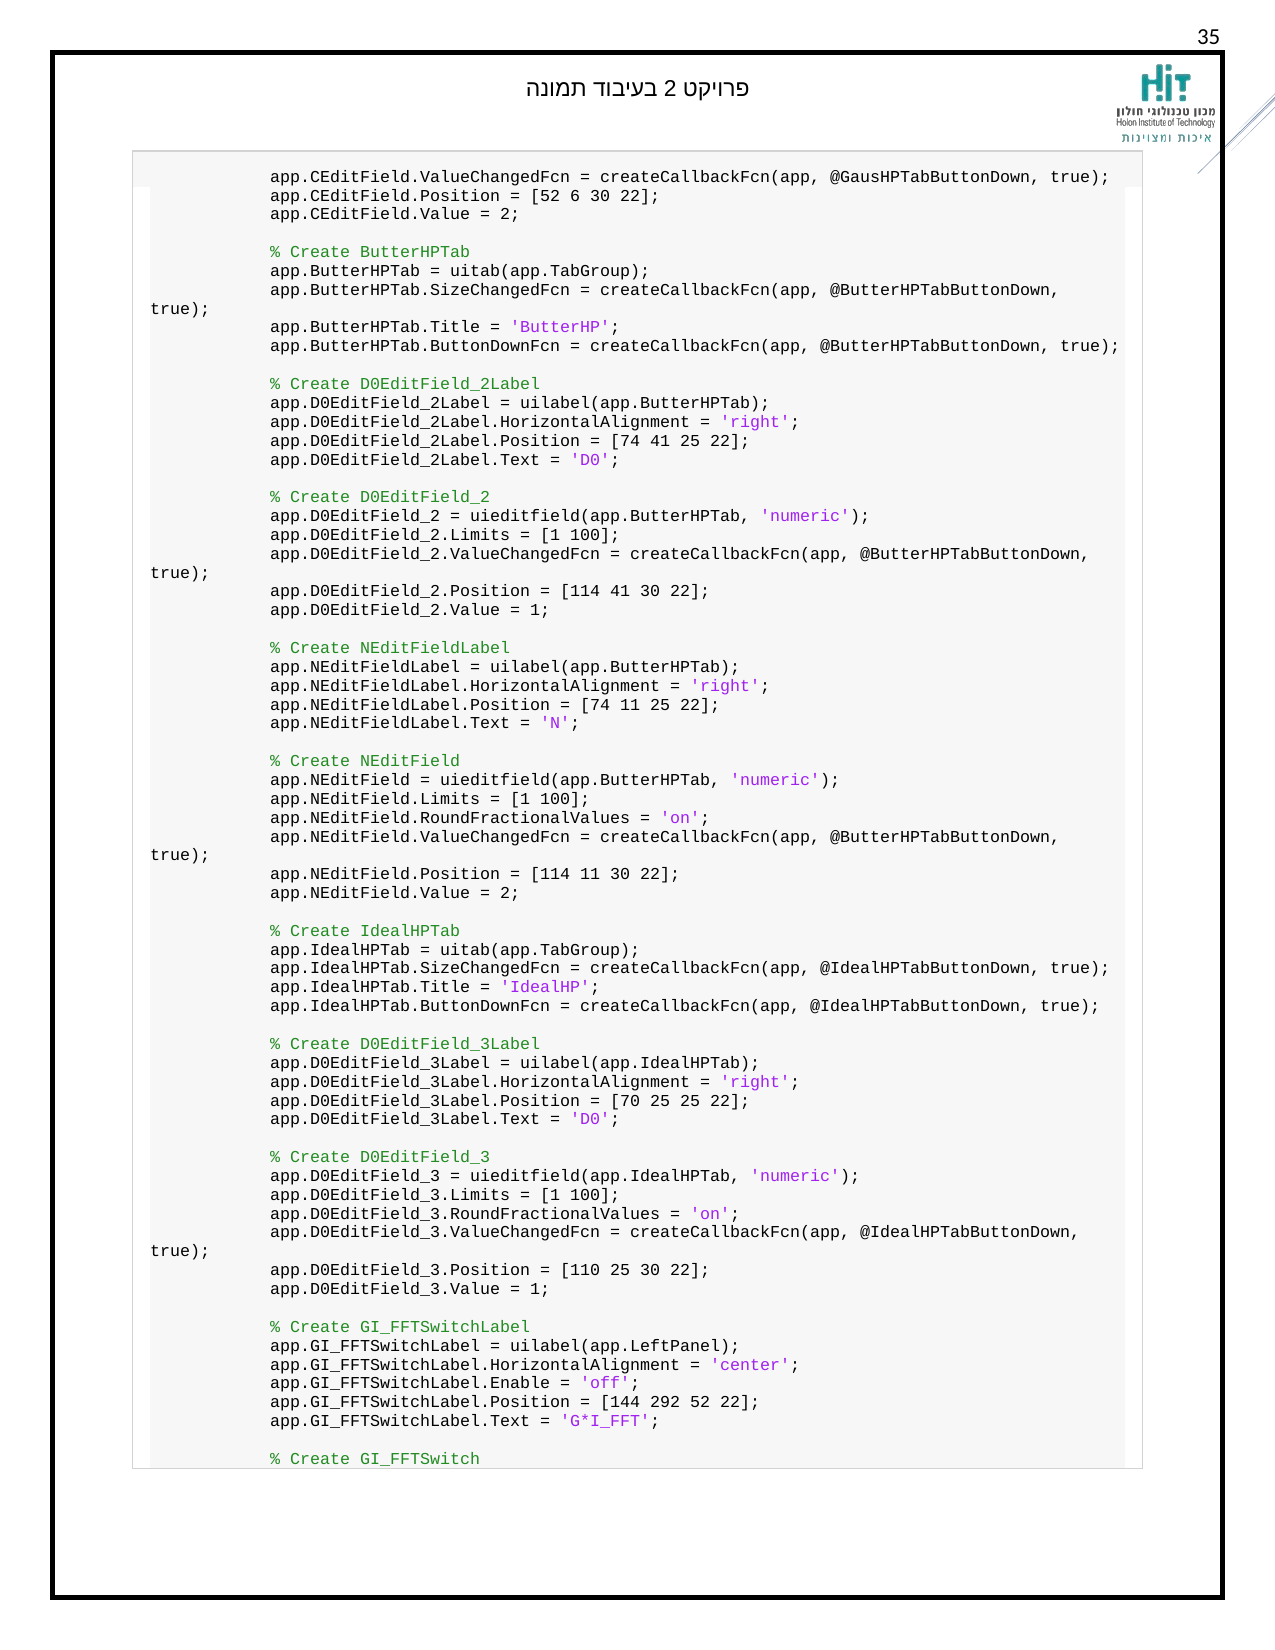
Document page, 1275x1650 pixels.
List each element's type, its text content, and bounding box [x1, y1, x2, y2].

text app.D0EditField_2Label.Text = 'D0'; [150, 451, 1125, 470]
text app.D0EditField_2.ValueChangedFcn = createCallbackFcn(app, @ButterHPTabButtonDown, true); [150, 545, 1125, 583]
text app.ButterHPTab.SizeChangedFcn = createCallbackFcn(app, @ButterHPTabButtonDown, true); [150, 281, 1125, 319]
text app.D0EditField_3.Limits = [1 100]; [150, 1186, 1125, 1205]
text app.D0EditField_3.Value = 1; [150, 1281, 1125, 1299]
text app.D0EditField_2Label.Position = [74 41 25 22]; [150, 432, 1125, 451]
text app.ButterHPTab.ButtonDownFcn = createCallbackFcn(app, @ButterHPTabButtonDown, true); [150, 338, 1125, 357]
text app.GI_FFTSwitchLabel = uilabel(app.LeftPanel); [150, 1337, 1125, 1356]
text app.NEditFieldLabel.HorizontalAlignment = 'right'; [150, 677, 1125, 696]
text app.D0EditField_2 = uieditfield(app.ButterHPTab, 'numeric'); [150, 508, 1125, 526]
text app.D0EditField_3 = uieditfield(app.IdealHPTab, 'numeric'); [150, 1167, 1125, 1186]
text app.NEditField.Limits = [1 100]; [150, 790, 1125, 809]
text % Create D0EditField_3Label [150, 1036, 1125, 1054]
text app.D0EditField_3Label = uilabel(app.IdealHPTab); [150, 1054, 1125, 1073]
text app.IdealHPTab.Title = 'IdealHP'; [150, 979, 1125, 998]
text app.GI_FFTSwitchLabel.Position = [144 292 52 22]; [150, 1394, 1125, 1413]
text app.D0EditField_2.Value = 1; [150, 602, 1125, 621]
text % Create NEditField [150, 753, 1125, 772]
text app.NEditFieldLabel.Position = [74 11 25 22]; [150, 696, 1125, 715]
text % Create ButterHPTab [150, 244, 1125, 262]
text app.D0EditField_3.RoundFractionalValues = 'on'; [150, 1205, 1125, 1224]
text app.D0EditField_3.Position = [110 25 30 22]; [150, 1262, 1125, 1281]
text app.ButterHPTab.Title = 'ButterHP'; [150, 319, 1125, 338]
text app.ButterHPTab = uitab(app.TabGroup); [150, 262, 1125, 281]
text app.D0EditField_2Label.HorizontalAlignment = 'right'; [150, 413, 1125, 432]
text app.NEditField.Value = 2; [150, 885, 1125, 903]
text app.NEditField.RoundFractionalValues = 'on'; [150, 809, 1125, 828]
text app.D0EditField_3Label.HorizontalAlignment = 'right'; [150, 1073, 1125, 1092]
text app.NEditFieldLabel.Text = 'N'; [150, 715, 1125, 734]
text app.D0EditField_3.ValueChangedFcn = createCallbackFcn(app, @IdealHPTabButtonDown, true); [150, 1224, 1125, 1262]
text app.GI_FFTSwitchLabel.Enable = 'off'; [150, 1375, 1125, 1394]
text app.CEditField.Value = 2; [150, 206, 1125, 225]
text app.NEditFieldLabel = uilabel(app.ButterHPTab); [150, 658, 1125, 677]
text app.NEditField = uieditfield(app.ButterHPTab, 'numeric'); [150, 772, 1125, 790]
text app.IdealHPTab.SizeChangedFcn = createCallbackFcn(app, @IdealHPTabButtonDown, true); [150, 960, 1125, 979]
text app.D0EditField_3Label.Text = 'D0'; [150, 1111, 1125, 1130]
text app.GI_FFTSwitchLabel.HorizontalAlignment = 'center'; [150, 1356, 1125, 1375]
text app.GI_FFTSwitchLabel.Text = 'G*I_FFT'; [150, 1413, 1125, 1431]
text app.IdealHPTab = uitab(app.TabGroup); [150, 941, 1125, 960]
text app.D0EditField_3Label.Position = [70 25 25 22]; [150, 1092, 1125, 1111]
text app.D0EditField_2Label = uilabel(app.ButterHPTab); [150, 394, 1125, 413]
picture [1111, 55, 1220, 148]
text % Create D0EditField_3 [150, 1149, 1125, 1167]
text % Create D0EditField_2Label [150, 376, 1125, 394]
text app.CEditField.Position = [52 6 30 22]; [150, 187, 1125, 206]
text app.NEditField.ValueChangedFcn = createCallbackFcn(app, @ButterHPTabButtonDown, true); [150, 828, 1125, 866]
text app.NEditField.Position = [114 11 30 22]; [150, 866, 1125, 885]
text % Create IdealHPTab [150, 922, 1125, 941]
text app.D0EditField_2.Limits = [1 100]; [150, 526, 1125, 545]
text app.D0EditField_2.Position = [114 41 30 22]; [150, 583, 1125, 602]
text % Create NEditFieldLabel [150, 639, 1125, 658]
text % Create GI_FFTSwitch [150, 1450, 1125, 1468]
text % Create D0EditField_2 [150, 489, 1125, 508]
text app.CEditField.ValueChangedFcn = createCallbackFcn(app, @GausHPTabButtonDown, true); [133, 152, 1142, 187]
text % Create GI_FFTSwitchLabel [150, 1318, 1125, 1337]
text app.IdealHPTab.ButtonDownFcn = createCallbackFcn(app, @IdealHPTabButtonDown, true); [150, 998, 1125, 1017]
